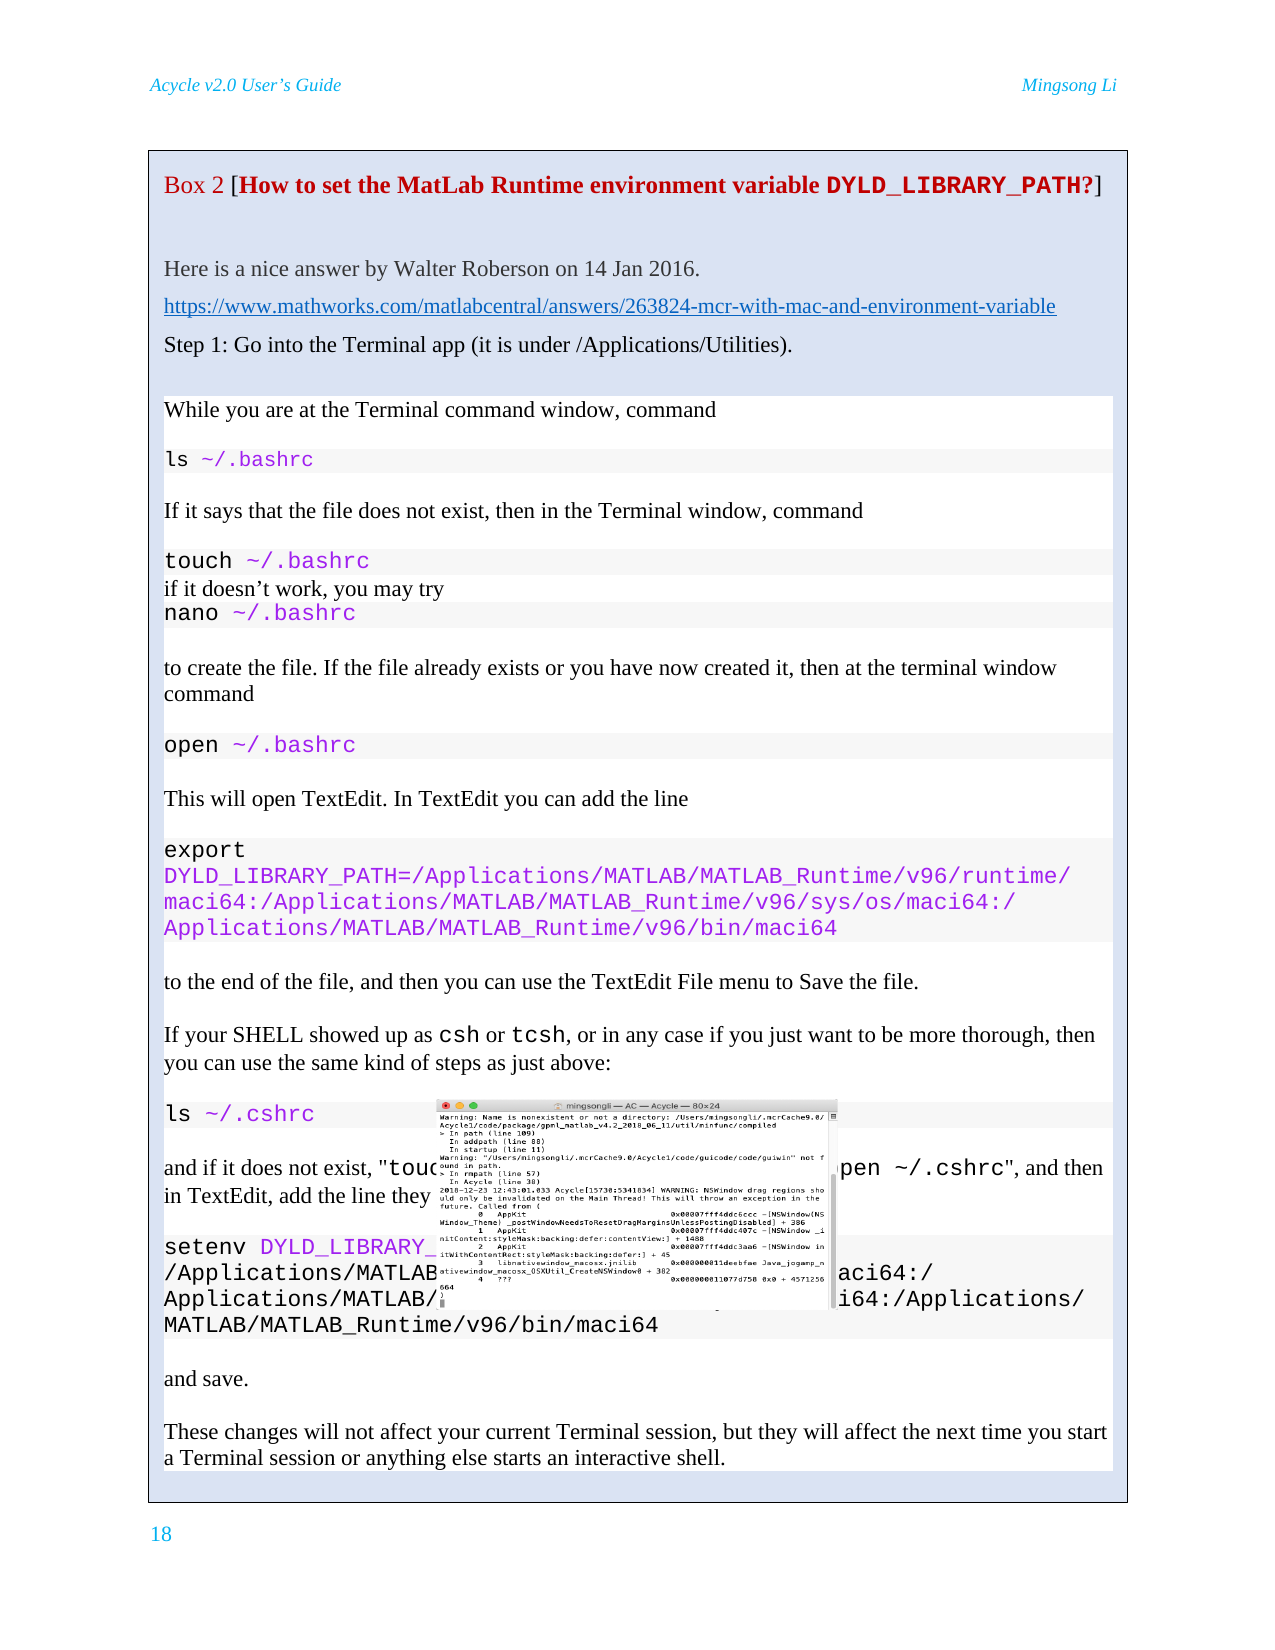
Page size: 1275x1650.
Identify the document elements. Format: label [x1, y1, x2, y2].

picture [436, 1099, 838, 1310]
picture [151, 81, 157, 89]
